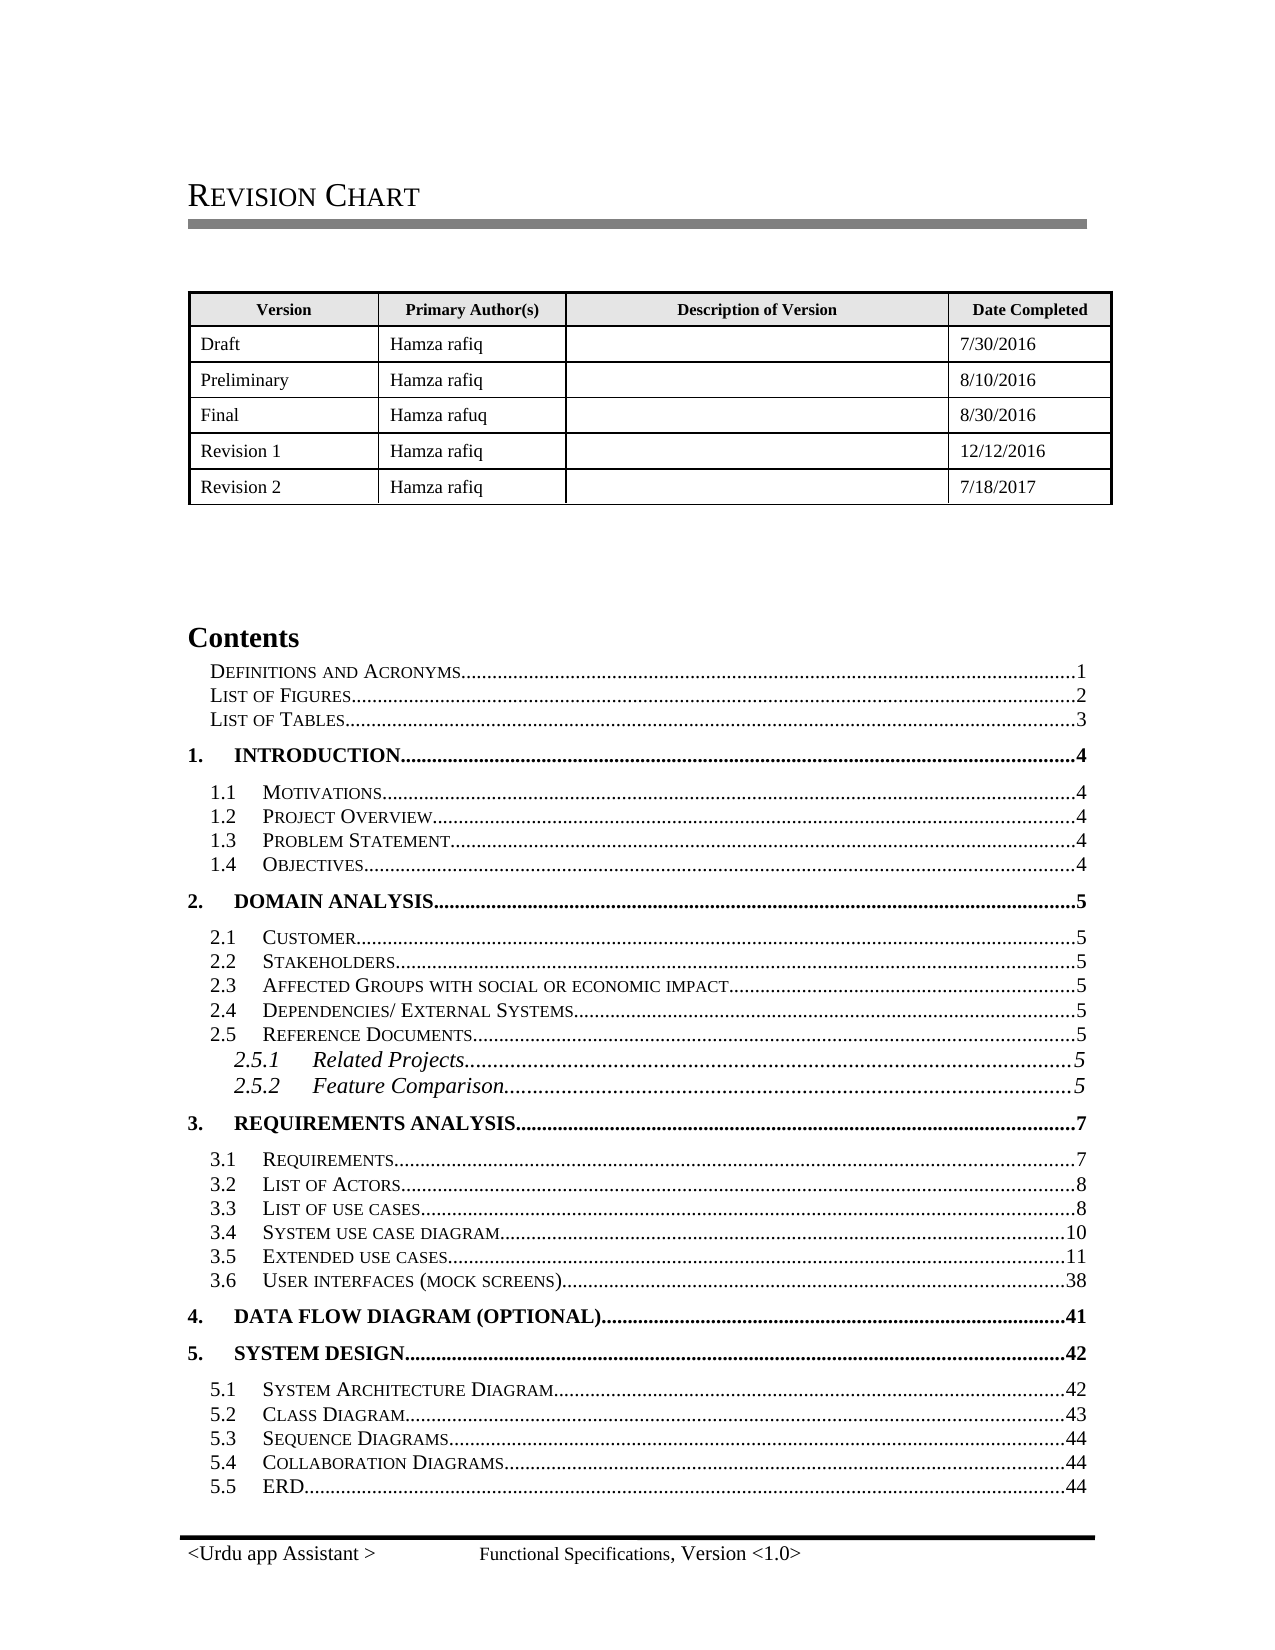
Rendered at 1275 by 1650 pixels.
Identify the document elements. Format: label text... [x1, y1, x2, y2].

table_cell Hamza rafuq [379, 398, 565, 432]
table_header Description of Version [567, 294, 948, 325]
table_cell 8/30/2016 [949, 398, 1110, 432]
table_cell Draft [191, 327, 378, 361]
table_cell 7/18/2017 [949, 470, 1110, 503]
table_header Primary Author(s) [379, 294, 565, 325]
table_cell Final [191, 398, 378, 432]
table_cell Hamza rafiq [379, 434, 565, 468]
table_cell Hamza rafiq [379, 363, 565, 397]
table_cell Hamza rafiq [379, 470, 565, 503]
table_cell [567, 327, 948, 361]
table_cell Preliminary [191, 363, 378, 397]
table_cell 12/12/2016 [949, 434, 1110, 468]
table_cell [567, 363, 948, 397]
table_cell Hamza rafiq [379, 327, 565, 361]
table_cell Revision 1 [191, 434, 378, 468]
table_cell [567, 470, 948, 503]
table_cell 8/10/2016 [949, 363, 1110, 397]
subtitle Revision Chart [187, 175, 1087, 229]
table_header Version [191, 294, 378, 325]
table_header Date Completed [949, 294, 1110, 325]
table_cell 7/30/2016 [949, 327, 1110, 361]
table_cell [567, 434, 948, 468]
table_cell Revision 2 [191, 470, 378, 503]
table_cell [567, 398, 948, 432]
